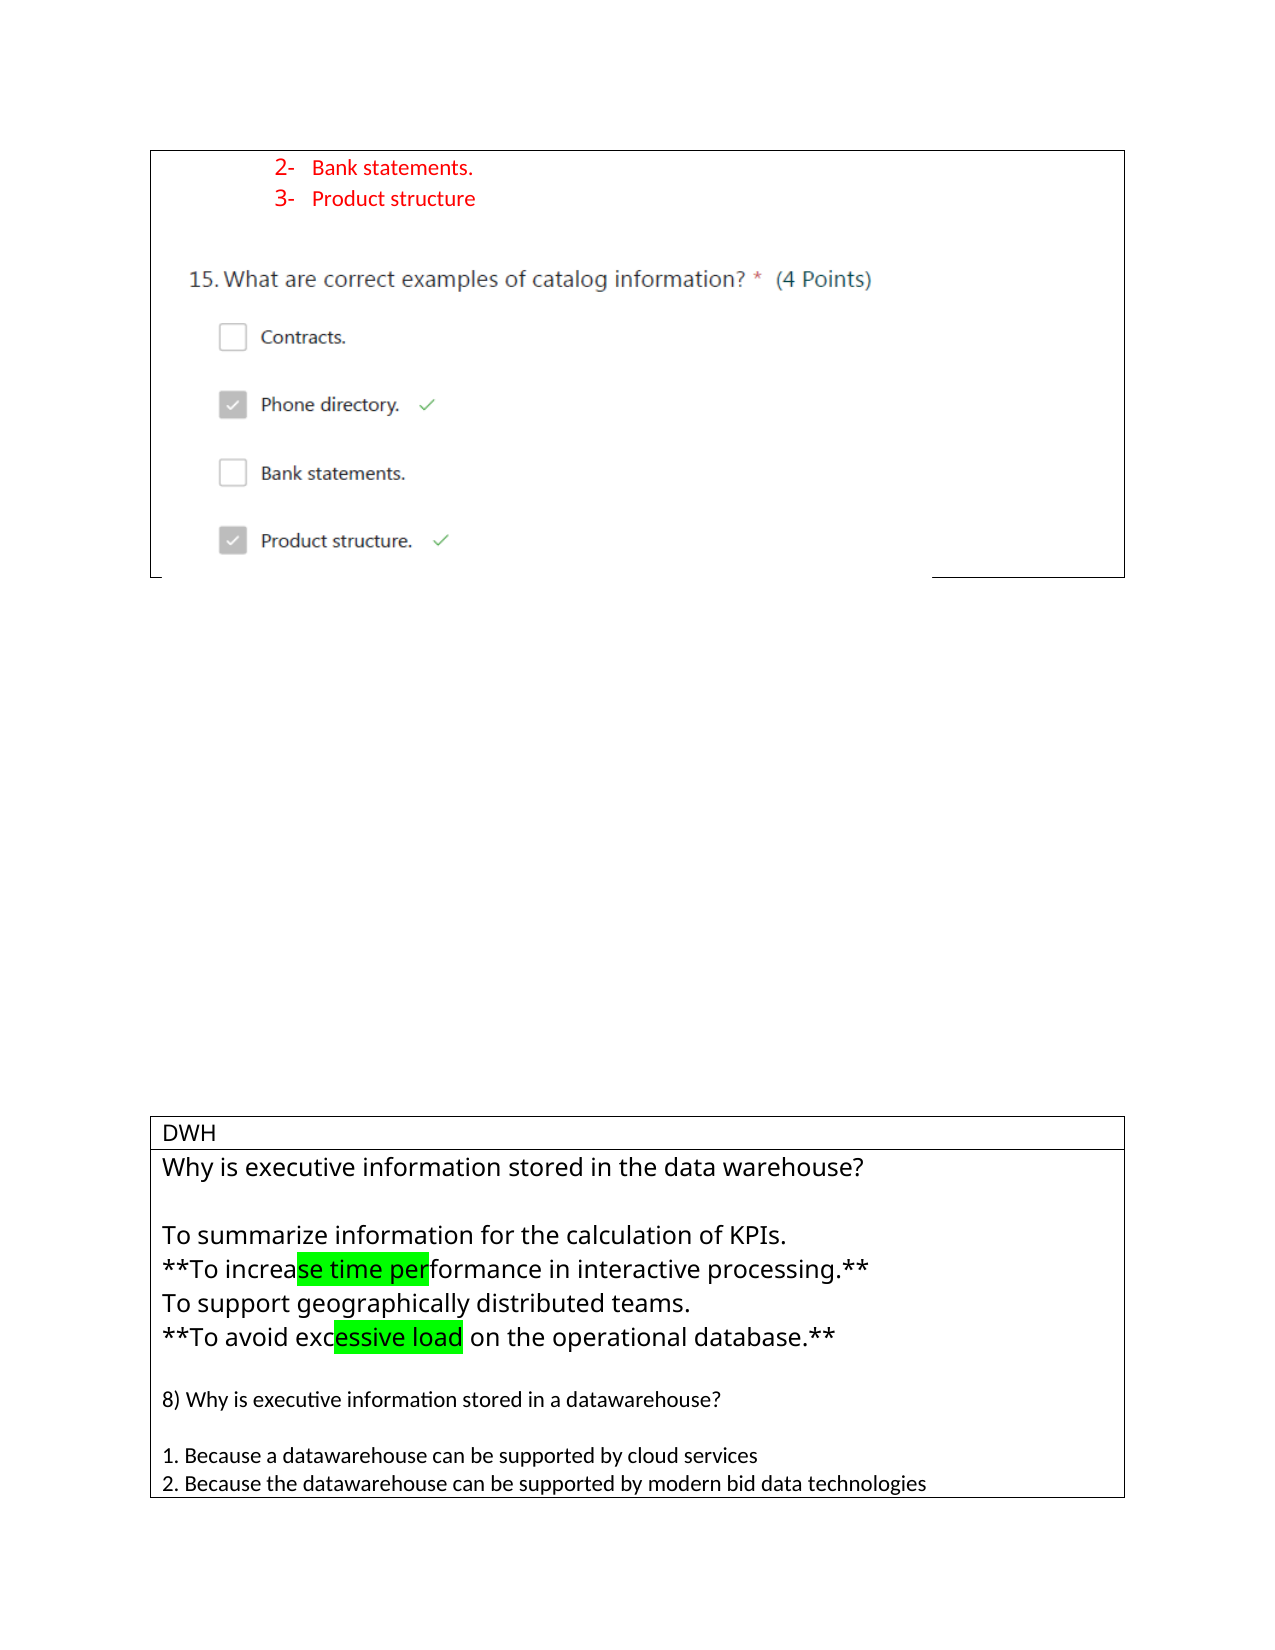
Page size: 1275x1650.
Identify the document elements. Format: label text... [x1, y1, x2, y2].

table_header DWH [151, 1117, 1124, 1148]
picture [161, 244, 933, 578]
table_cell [151, 1150, 1124, 1497]
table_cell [151, 151, 1124, 577]
